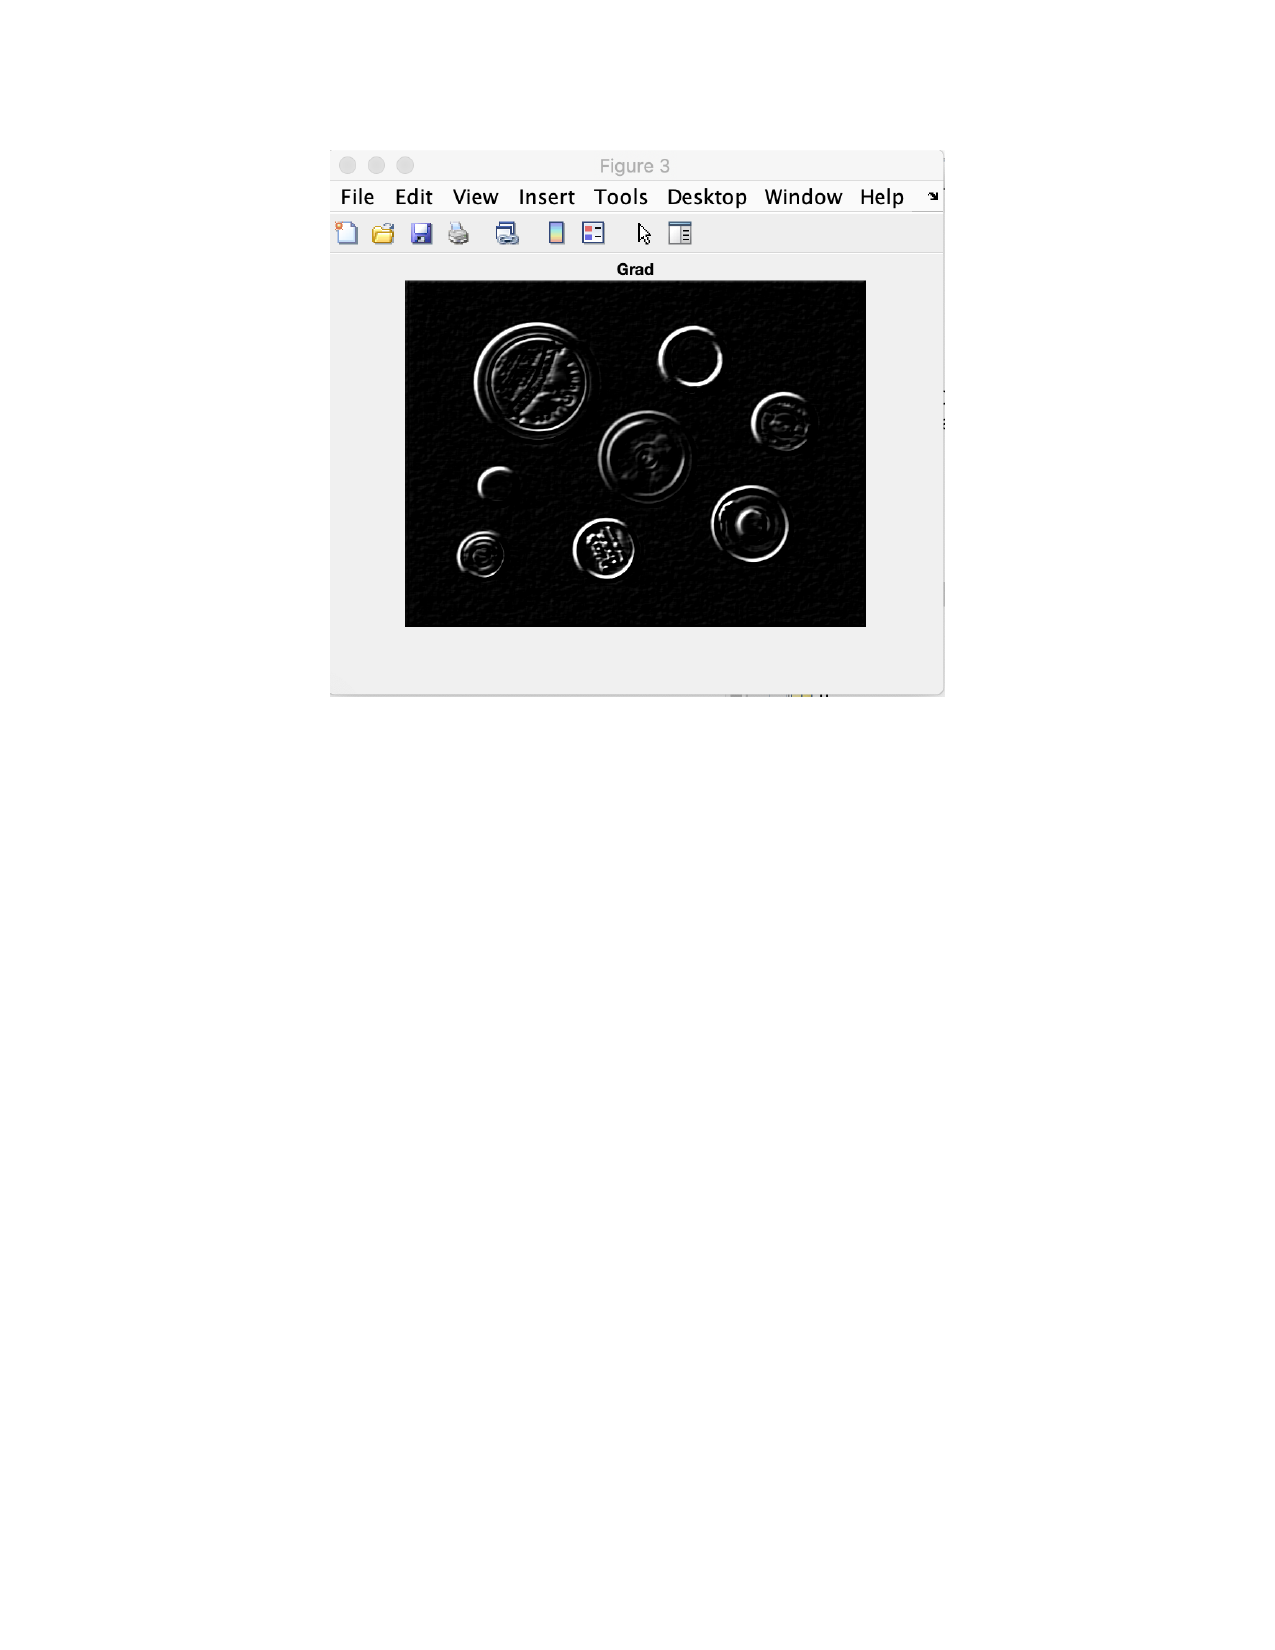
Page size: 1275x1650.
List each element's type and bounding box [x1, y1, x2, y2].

picture [330, 150, 945, 697]
